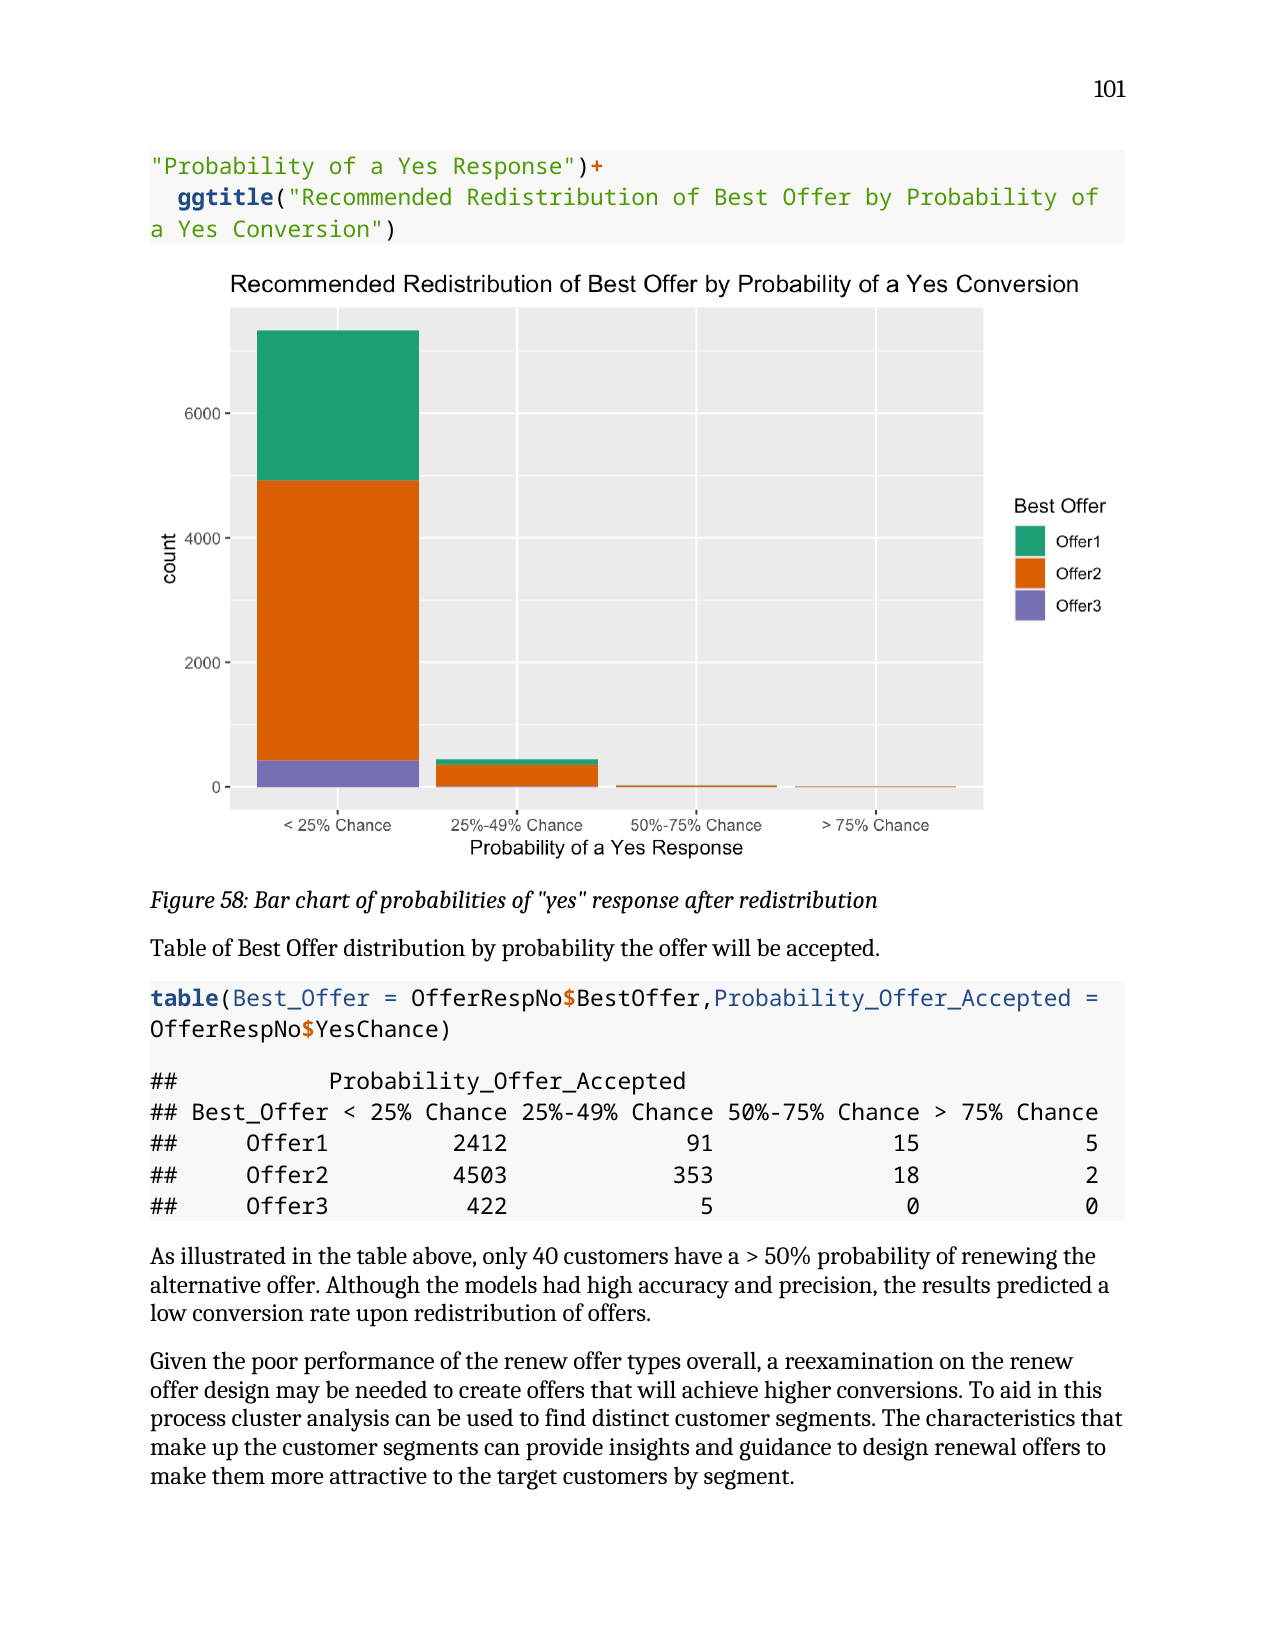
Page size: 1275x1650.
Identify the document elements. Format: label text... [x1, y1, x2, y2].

text As illustrated in the table above, only 40 customers have a > 50% probability of renewing the alternative offer. Although the models had high accuracy and precision, the results predicted a low conversion rate upon redistribution of offers. [150, 1242, 1125, 1328]
picture [150, 264, 1125, 868]
text Given the poor performance of the renew offer types overall, a reexamination on the renew offer design may be needed to create offers that will achieve higher conversions. To aid in this process cluster analysis can be used to find distinct customer segments. The characteristics that make up the customer segments can provide insights and guidance to design renewal offers to make them more attractive to the target customers by segment. [150, 1347, 1125, 1491]
text Table of Best Offer distribution by probability the offer will be accepted. [150, 934, 1125, 963]
text ## Probability_Offer_Accepted ## Best_Offer < 25% Chance 25%-49% Chance 50%-75% Chance > 75% Chance ## Offer1 2412 91 15 5 ## Offer2 4503 353 18 2 ## Offer3 422 5 0 0 [150, 1065, 1125, 1221]
text table(Best_Offer = OfferRespNo$BestOffer,Probability_Offer_Accepted = OfferRespNo$YesChance) [452, 981, 1125, 1044]
